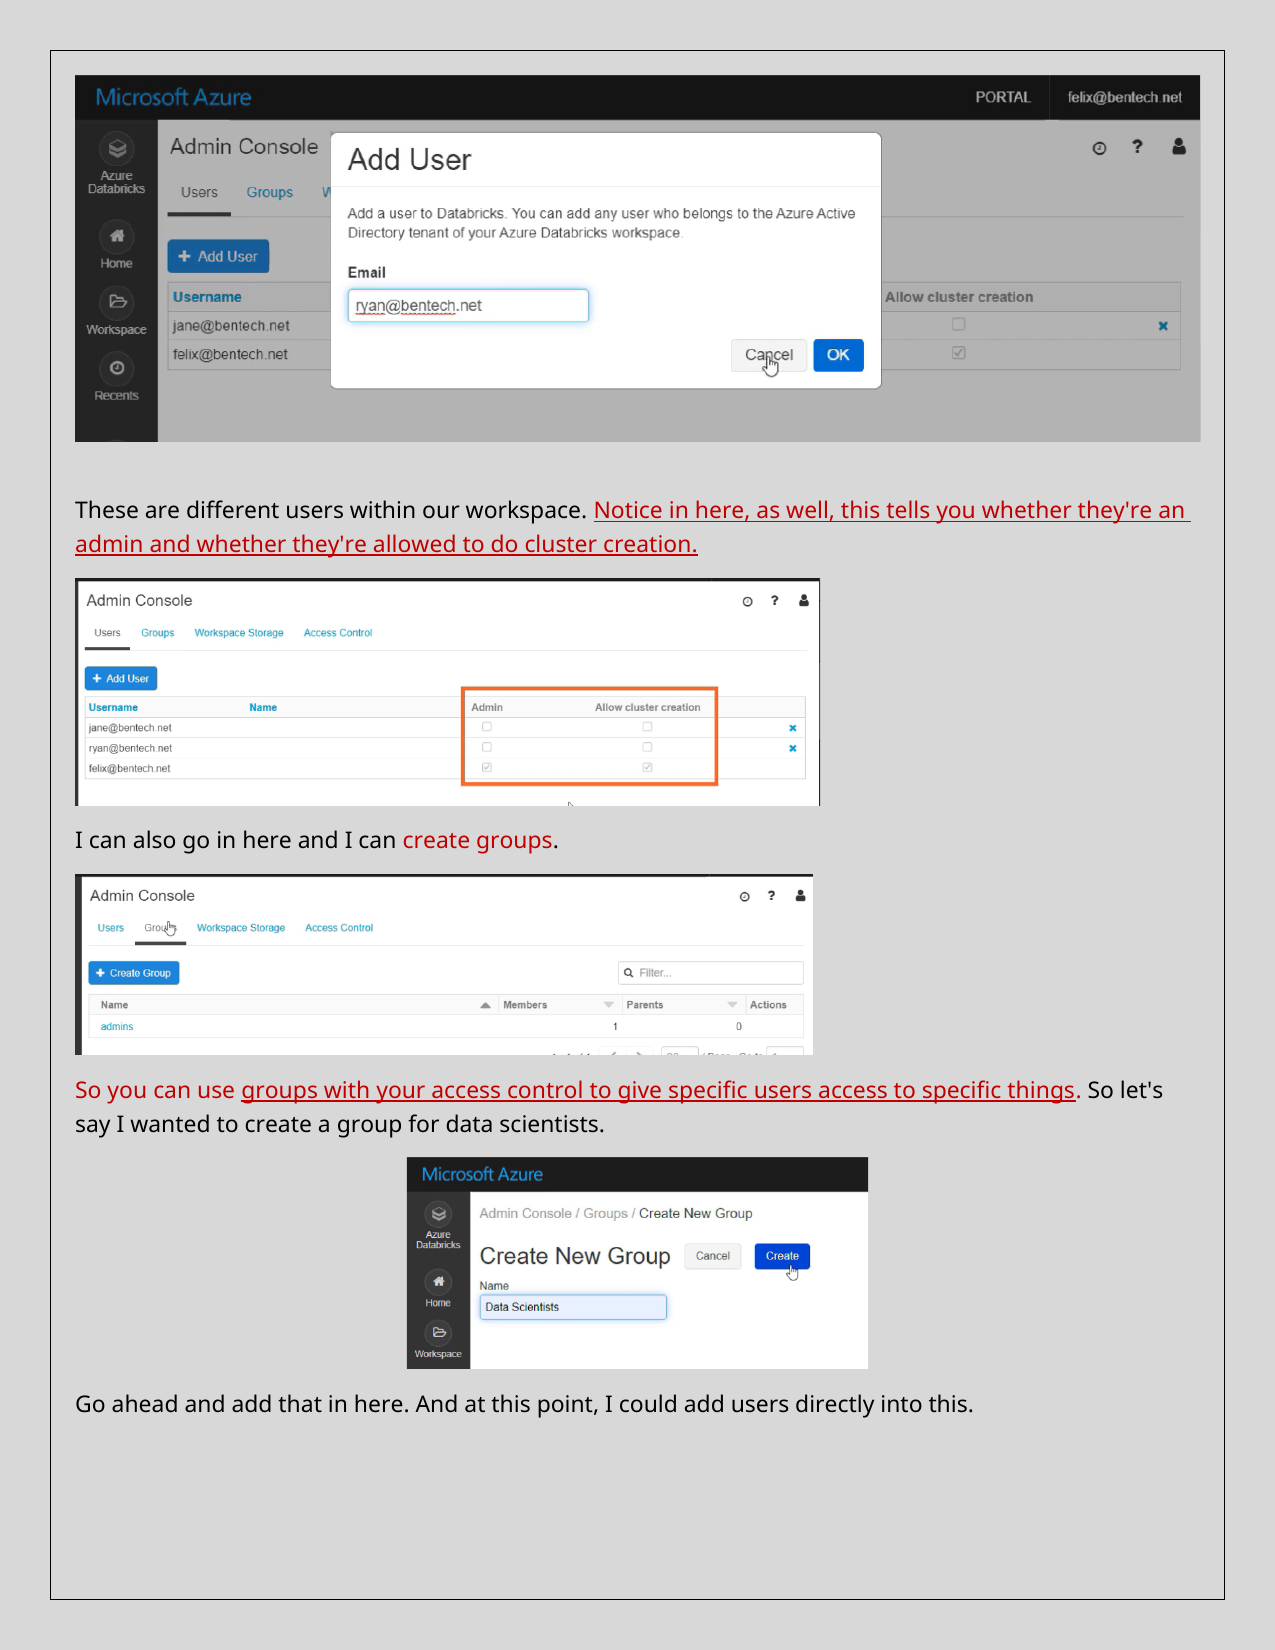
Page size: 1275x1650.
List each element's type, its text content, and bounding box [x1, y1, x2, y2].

picture [75, 874, 813, 1055]
text Go ahead and add that in here. And at this point, I could add users directly into this. [75, 1388, 1200, 1419]
picture [406, 1157, 869, 1369]
text These are different users within our workspace. Notice in here, as well, this tells you whether they're an admin and whether they're allowed to do cluster creation. [75, 460, 1200, 559]
text I can also go in here and I can create groups. [75, 824, 1200, 856]
text So you can use groups with your access control to give specific users access to specific things. So let's say I wanted to create a group for data scientists. [75, 1074, 1200, 1139]
picture [75, 578, 821, 806]
picture [75, 75, 1200, 442]
